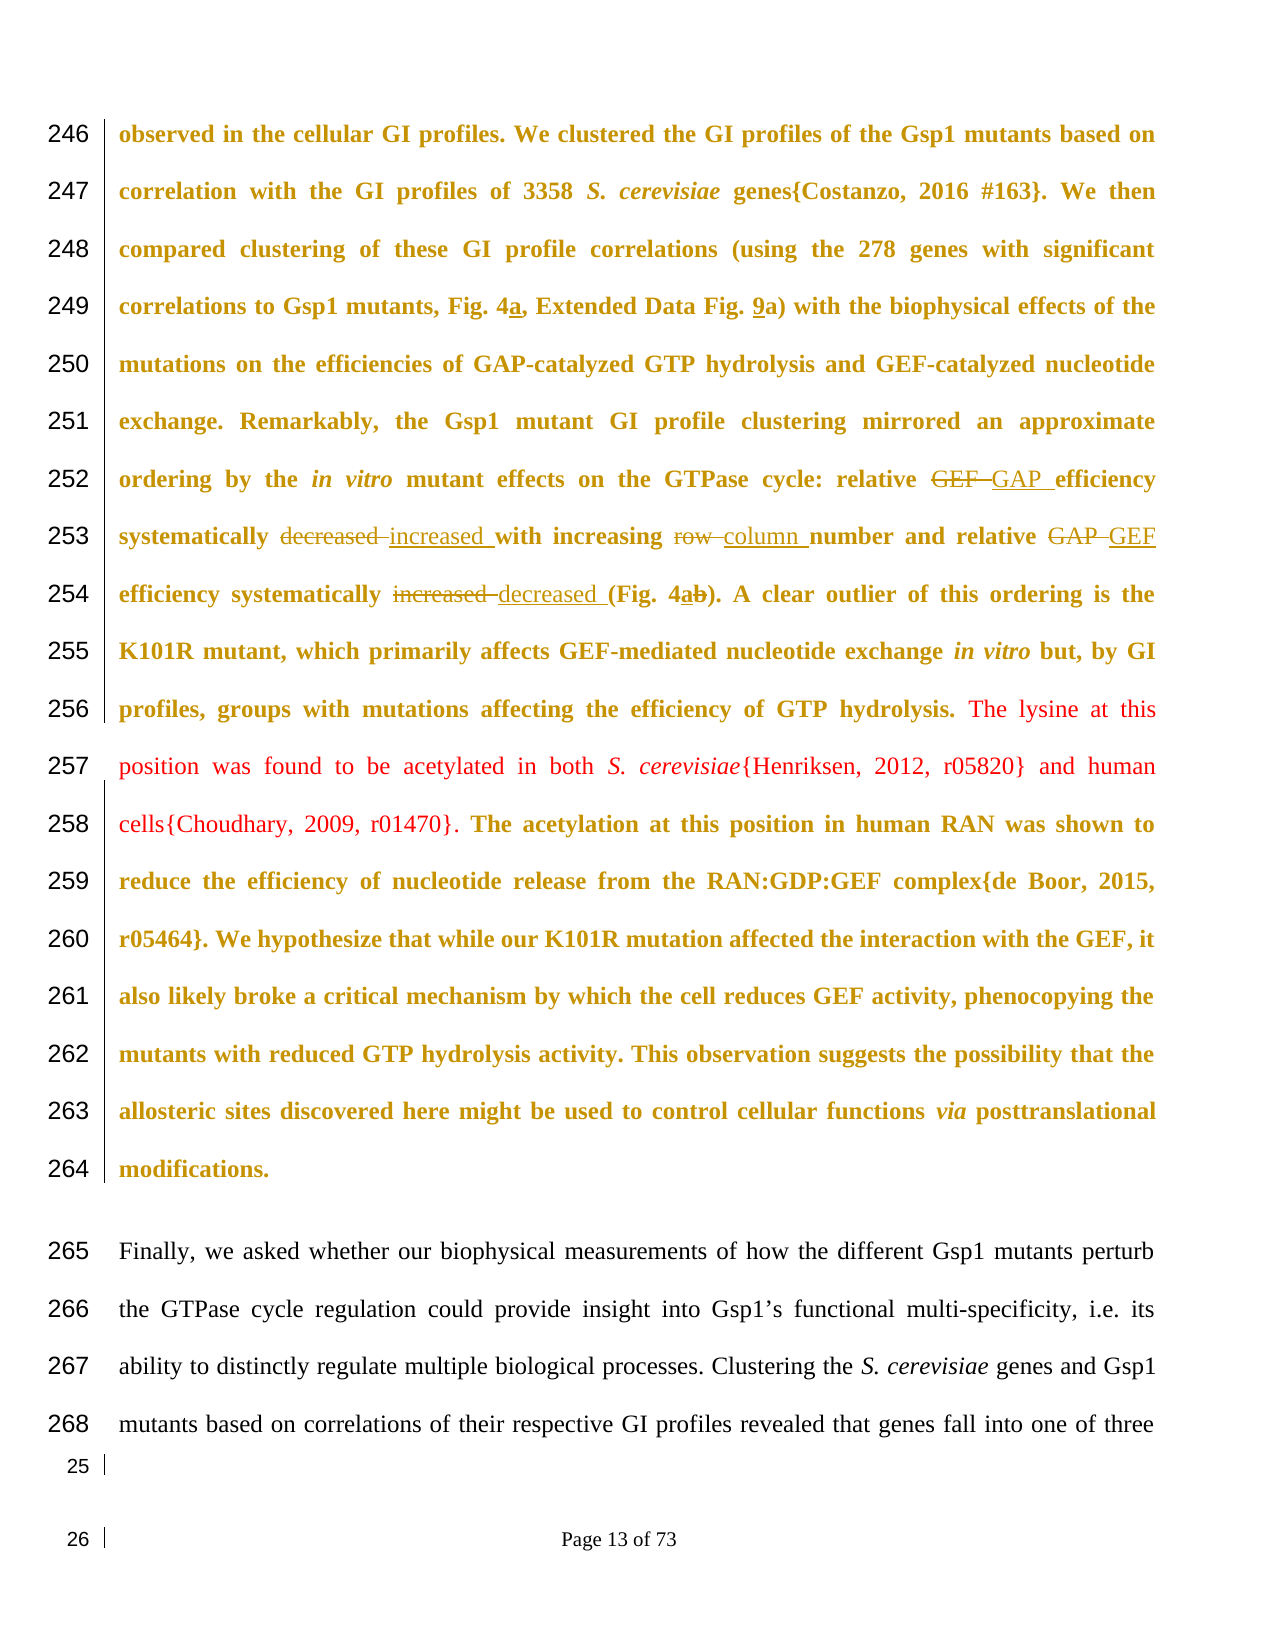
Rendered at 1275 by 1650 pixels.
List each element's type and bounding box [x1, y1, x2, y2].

text [119, 1236, 1156, 1437]
text [119, 119, 1156, 1182]
